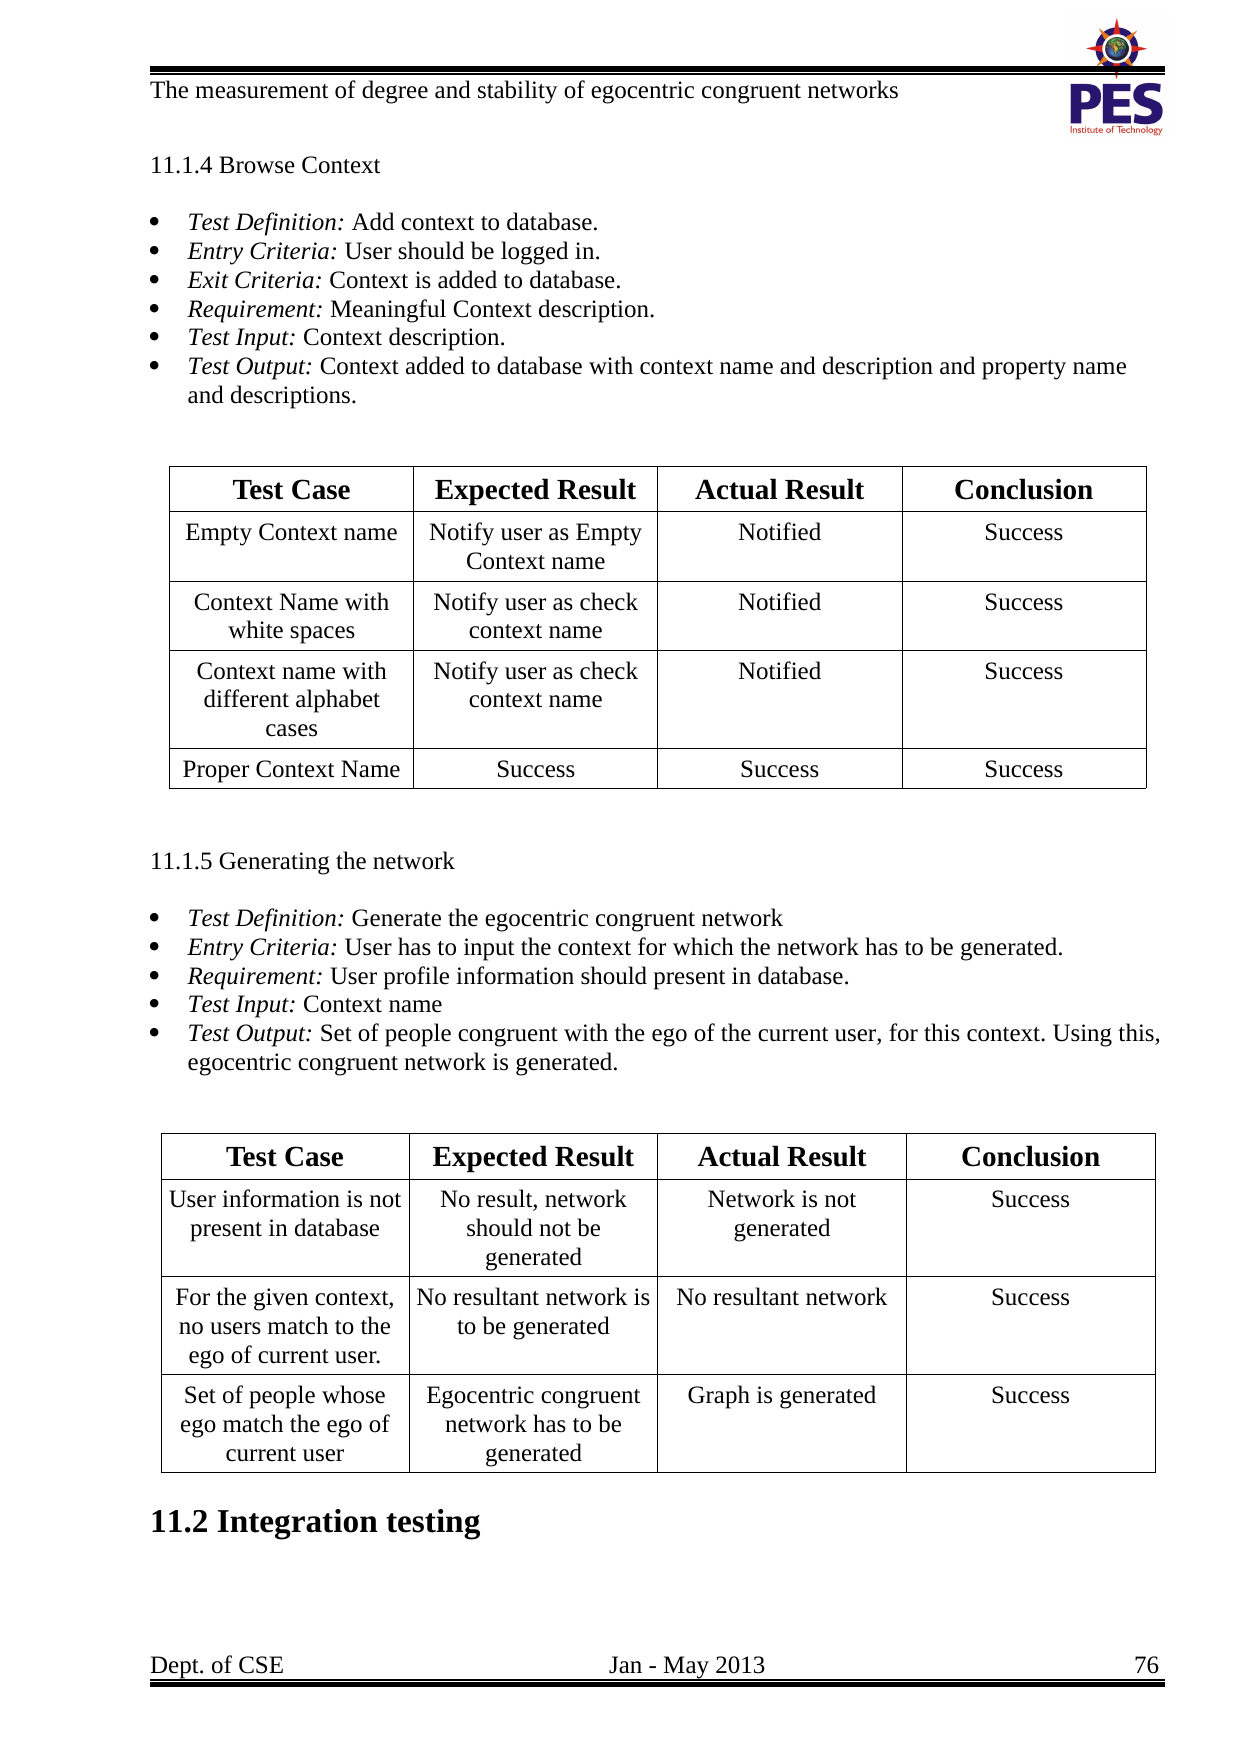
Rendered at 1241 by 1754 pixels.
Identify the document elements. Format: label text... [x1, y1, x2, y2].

list Exit Criteria: Context is added to database. [150, 265, 1165, 294]
table_cell Success [907, 1277, 1155, 1374]
text 11.2 Integration testing [150, 1501, 1165, 1539]
table_cell No result, network should not be generated [410, 1180, 657, 1276]
table_cell Graph is generated [658, 1375, 906, 1472]
table_cell Egocentric congruent network has to be generated [410, 1375, 657, 1472]
table_cell Success [658, 749, 902, 788]
table_header Conclusion [907, 1134, 1155, 1178]
table_header Test Case [162, 1134, 409, 1178]
table_cell Success [414, 749, 657, 788]
table_cell User information is not present in database [162, 1180, 409, 1276]
table_cell No resultant network [658, 1277, 906, 1374]
list Test Input: Context description. [150, 322, 1165, 351]
table_cell Success [903, 749, 1146, 788]
list Requirement: Meaningful Context description. [150, 294, 1165, 322]
table_header Conclusion [903, 467, 1146, 511]
table_cell Context name with different alphabet cases [170, 651, 413, 748]
table_cell Network is not generated [658, 1180, 906, 1276]
table_cell Context Name with white spaces [170, 582, 413, 650]
table_header Expected Result [410, 1134, 657, 1178]
text 11.1.5 Generating the network [150, 846, 1165, 874]
table_cell For the given context, no users match to the ego of current user. [162, 1277, 409, 1374]
list Test Input: Context name [150, 989, 1165, 1018]
table_cell Success [907, 1180, 1155, 1276]
table_cell Empty Context name [170, 512, 413, 581]
picture [1063, 14, 1170, 139]
list Test Definition: Generate the egocentric congruent network [150, 903, 1165, 932]
table_cell No resultant network is to be generated [410, 1277, 657, 1374]
table_header Actual Result [658, 467, 902, 511]
table_cell Success [907, 1375, 1155, 1472]
table_cell Notified [658, 582, 902, 650]
list Test Definition: Add context to database. [150, 207, 1165, 236]
list Entry Criteria: User has to input the context for which the network has to be generated. [150, 932, 1165, 961]
table_cell Notified [658, 651, 902, 748]
table_header Expected Result [414, 467, 657, 511]
table_cell Notify user as Empty Context name [414, 512, 657, 581]
table_header Actual Result [658, 1134, 906, 1178]
table_cell Notified [658, 512, 902, 581]
list Test Output: Set of people congruent with the ego of the current user, for this context. Using this, egocentric congruent network is generated. [150, 1018, 1165, 1076]
text 11.1.4 Browse Context [150, 150, 1165, 179]
table_header Test Case [170, 467, 413, 511]
table_cell Set of people whose ego match the ego of current user [162, 1375, 409, 1472]
table_cell Success [903, 512, 1146, 581]
list Requirement: User profile information should present in database. [150, 961, 1165, 989]
list Entry Criteria: User should be logged in. [150, 236, 1165, 265]
table_cell Notify user as check context name [414, 651, 657, 748]
list Test Output: Context added to database with context name and description and property name and descriptions. [150, 351, 1165, 409]
table_cell Notify user as check context name [414, 582, 657, 650]
table_cell Success [903, 582, 1146, 650]
table_cell Proper Context Name [170, 749, 413, 788]
table_cell Success [903, 651, 1146, 748]
